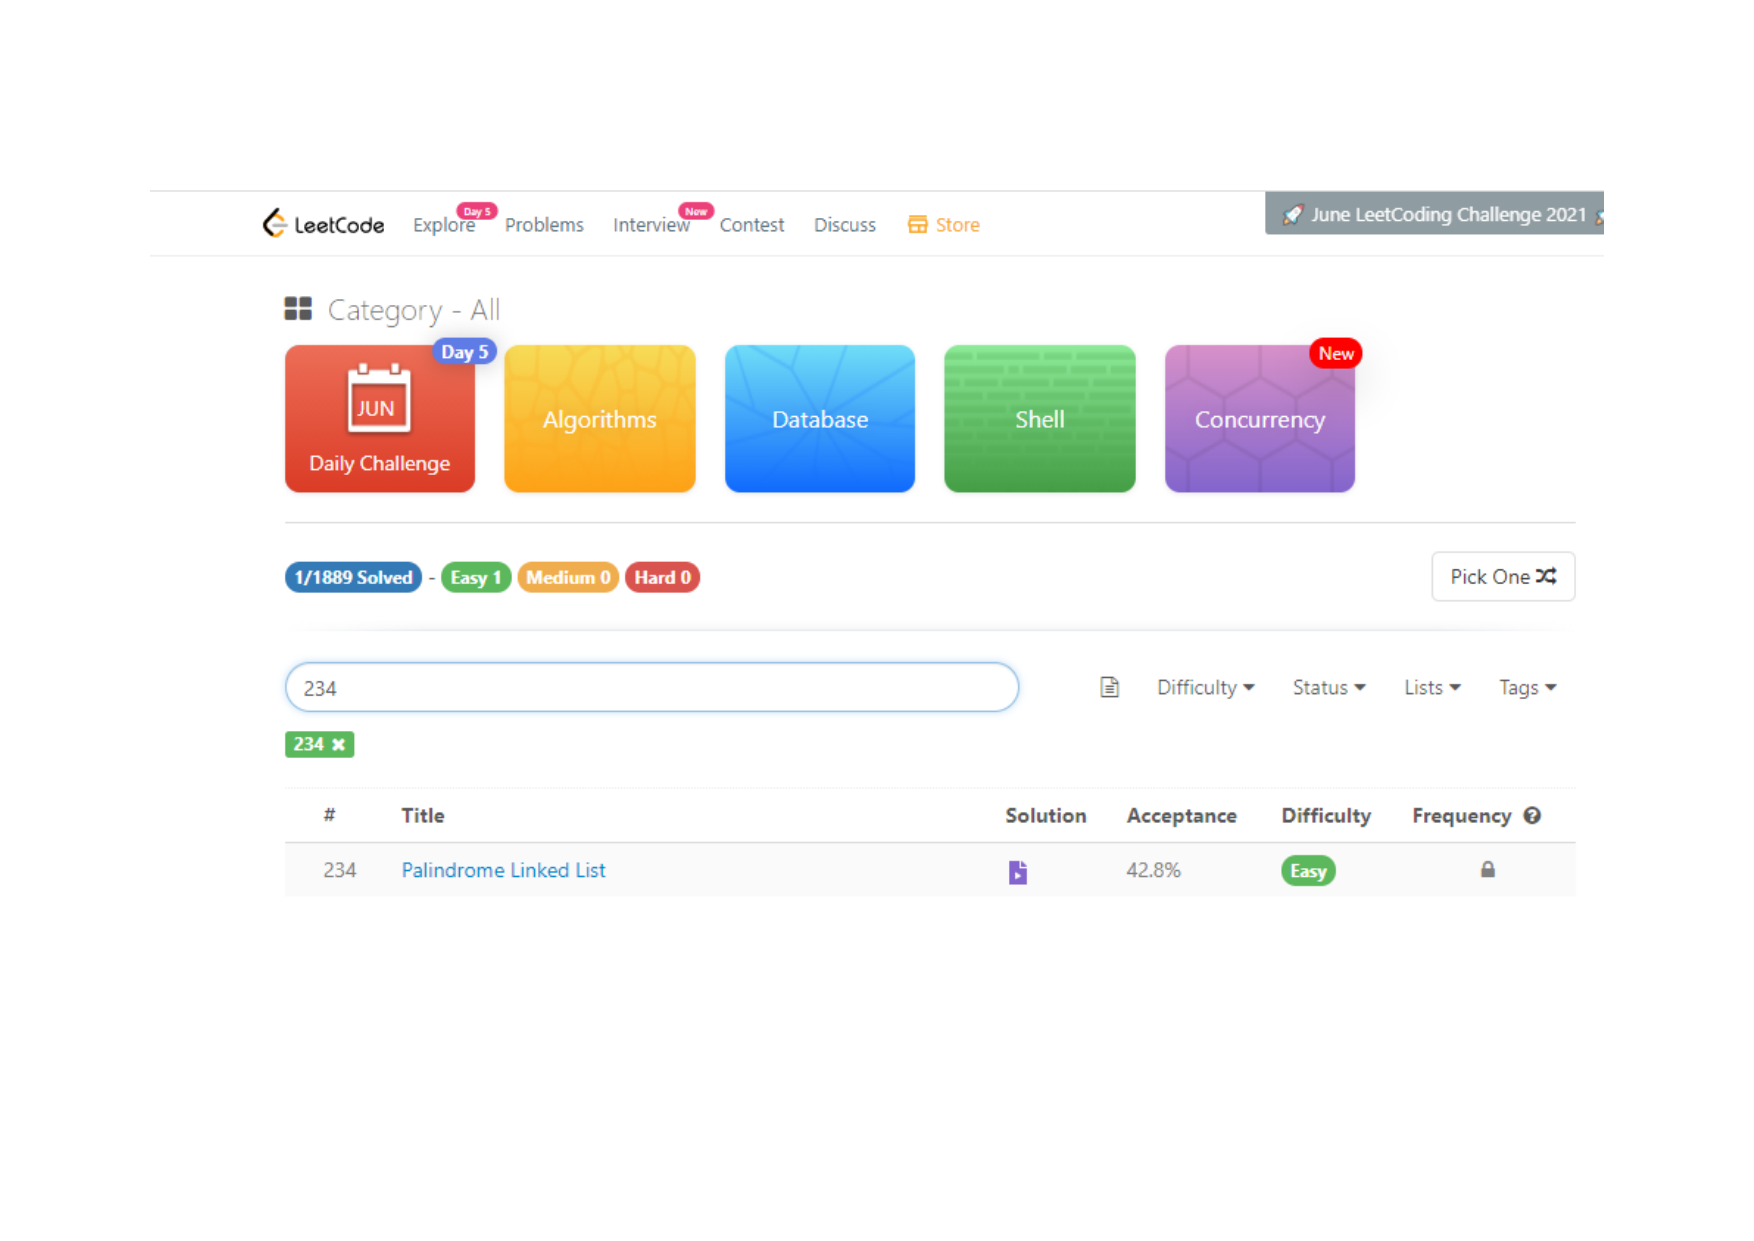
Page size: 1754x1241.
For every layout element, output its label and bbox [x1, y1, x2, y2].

picture [150, 189, 1604, 901]
